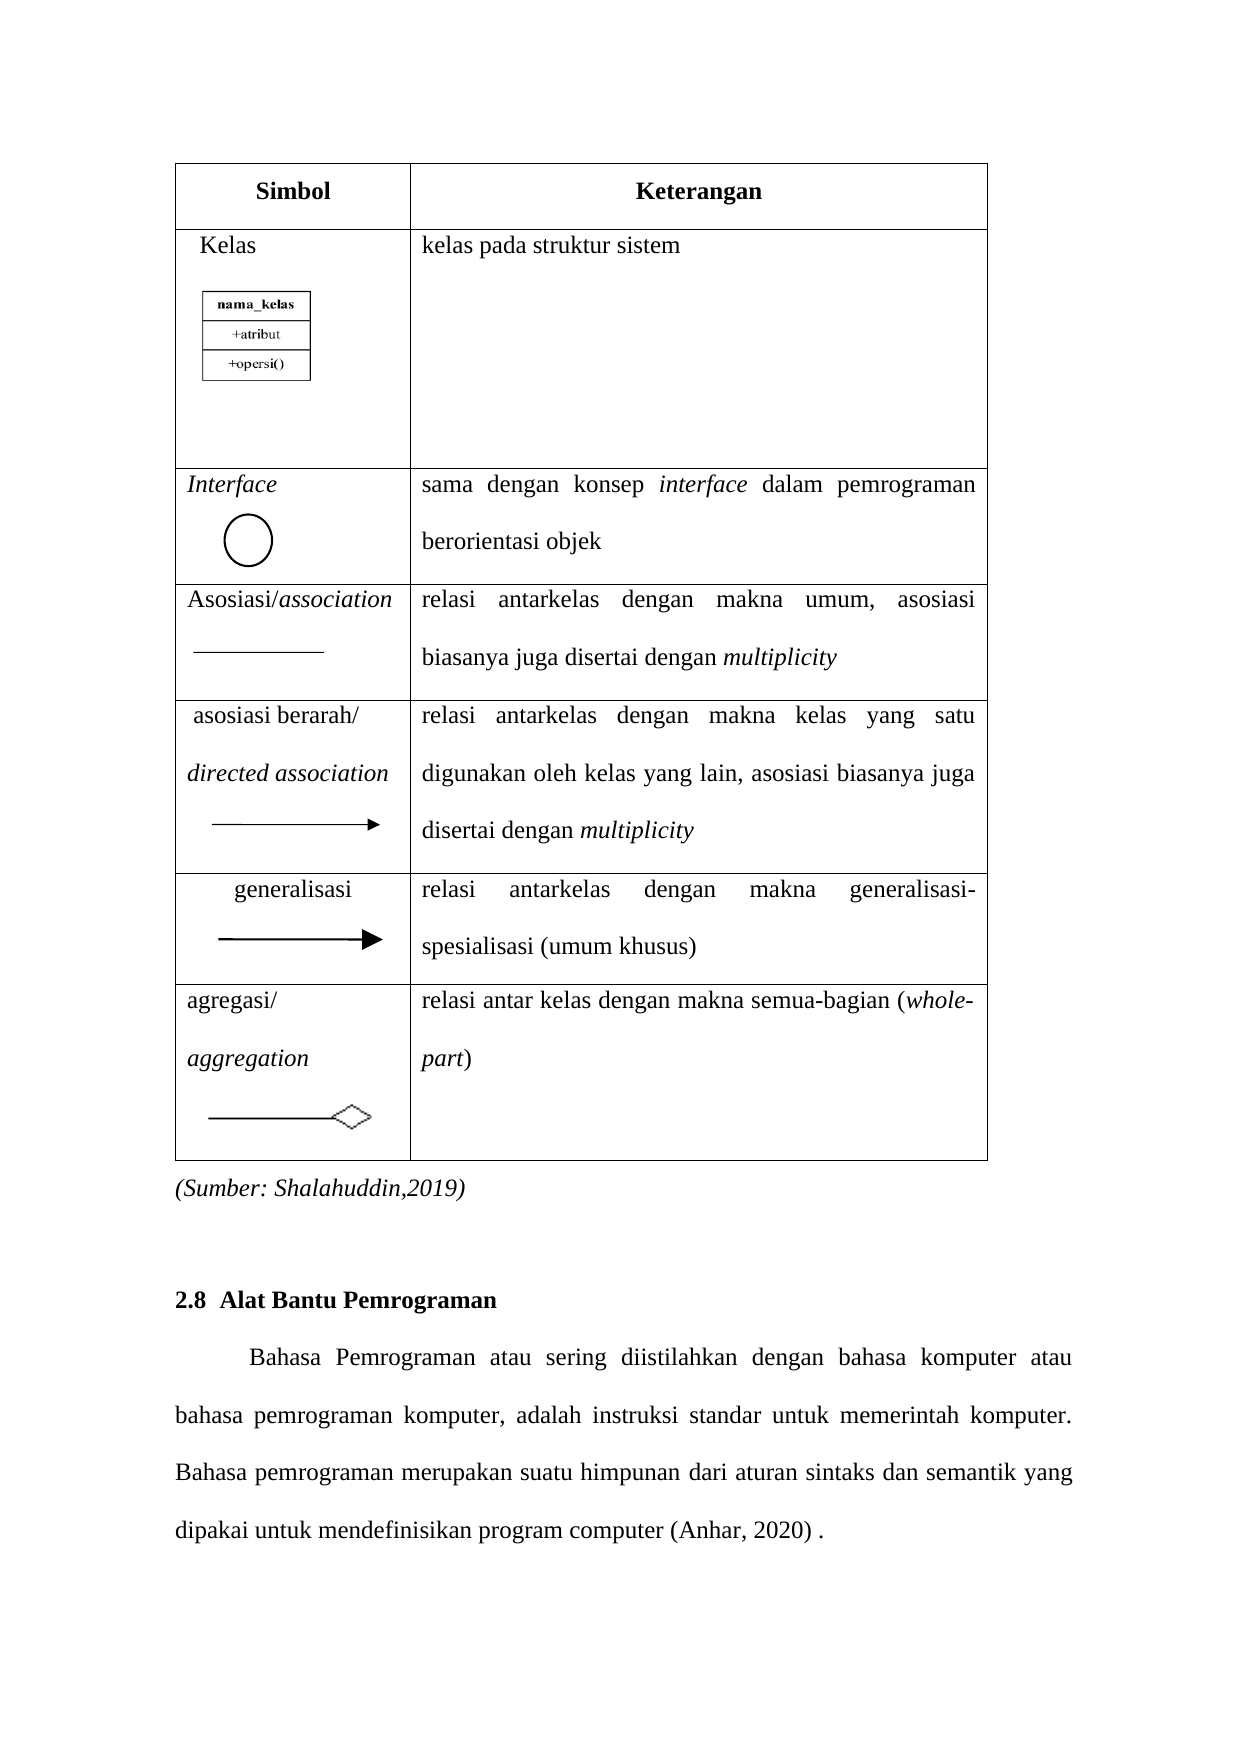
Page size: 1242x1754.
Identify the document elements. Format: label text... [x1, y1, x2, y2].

table_cell agregasi/aggregation [176, 985, 410, 1160]
table_cell Asosiasi/association [176, 585, 410, 699]
table_header Simbol [176, 164, 410, 229]
picture [208, 1100, 378, 1136]
table_cell relasi antarkelas dengan makna umum, asosiasi biasanya juga disertai dengan multiplicity [411, 585, 987, 699]
picture [199, 287, 313, 382]
table_cell Kelas [176, 230, 410, 468]
list Alat Bantu Pemrograman [175, 1285, 1073, 1314]
text Bahasa Pemrograman atau sering diistilahkan dengan bahasa komputer atau bahasa pemrograman komputer, adalah instruksi standar untuk memerintah komputer. Bahasa pemrograman merupakan suatu himpunan dari aturan sintaks dan semantik yang dipakai untuk mendefinisikan program computer [175, 1342, 1073, 1544]
table_cell Interface [176, 469, 410, 583]
text (Sumber: Shalahuddin,2019) [175, 1173, 1073, 1202]
table_cell relasi antar kelas dengan makna semua-bagian (whole-part) [411, 985, 987, 1160]
table_cell relasi antarkelas dengan makna kelas yang satu digunakan oleh kelas yang lain, asosiasi biasanya juga disertai dengan multiplicity [411, 701, 987, 873]
table_cell kelas pada struktur sistem [411, 230, 987, 468]
table_header Keterangan [411, 164, 987, 229]
table_cell sama dengan konsep interface dalam pemrograman berorientasi objek [411, 469, 987, 583]
table_cell asosiasi berarah/ directed association [176, 701, 410, 873]
table_cell generalisasi [176, 874, 410, 984]
table_cell relasi antarkelas dengan makna generalisasi-spesialisasi (umum khusus) [411, 874, 987, 984]
